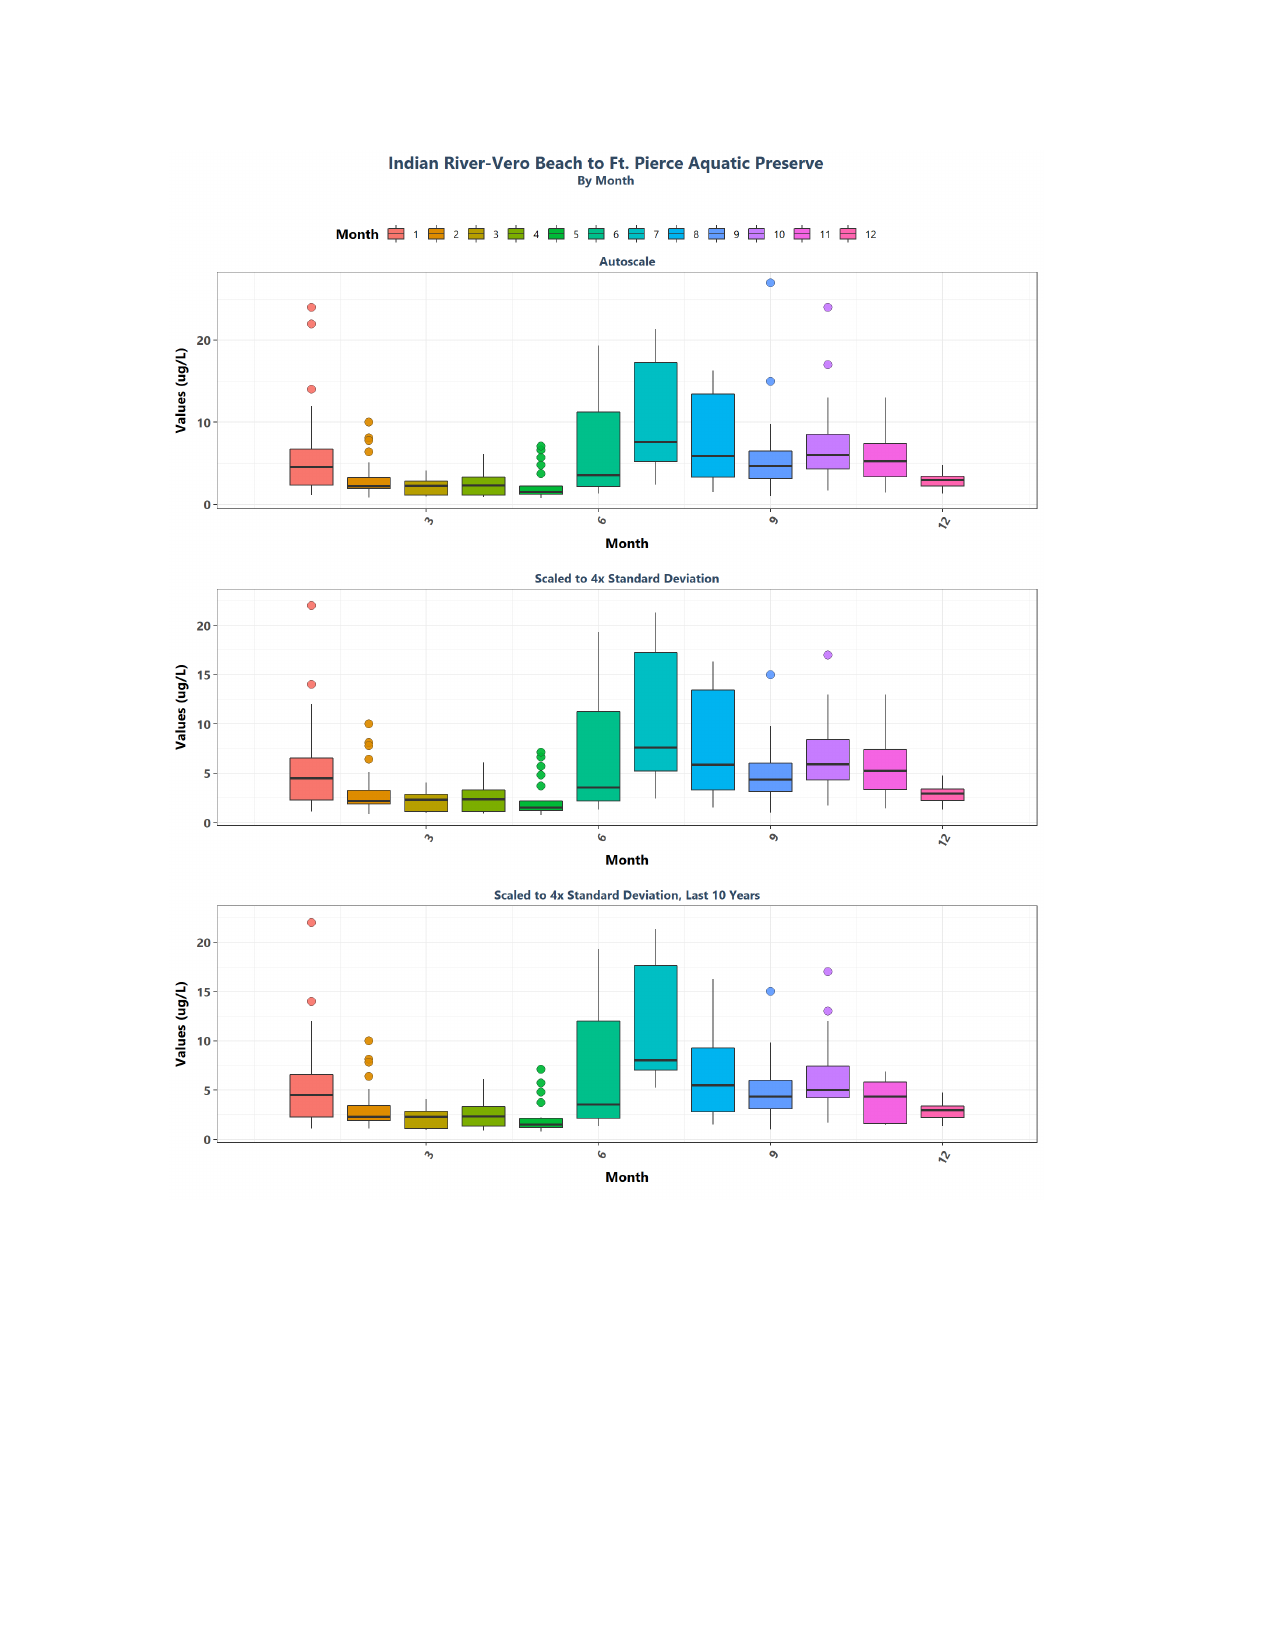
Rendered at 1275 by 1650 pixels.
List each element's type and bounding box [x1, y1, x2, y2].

picture [168, 150, 1044, 1200]
